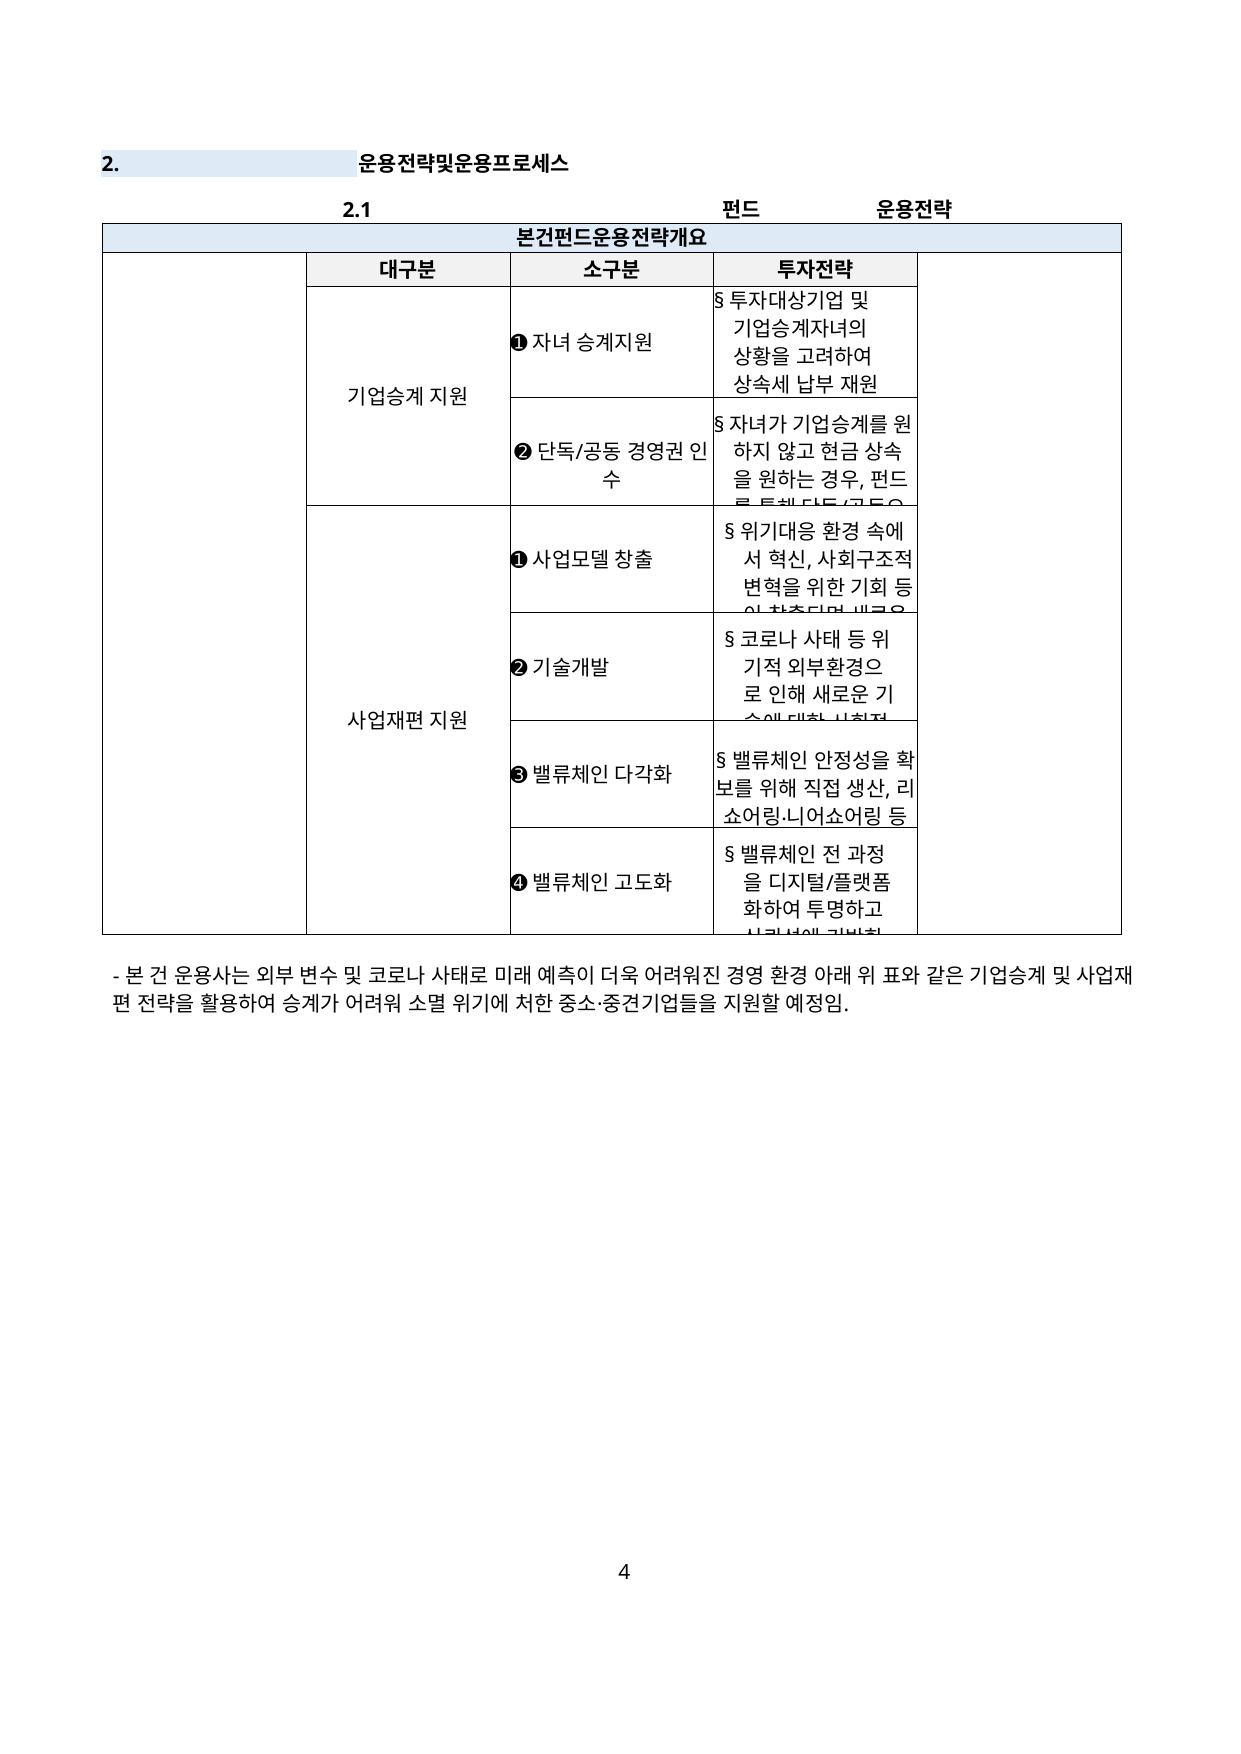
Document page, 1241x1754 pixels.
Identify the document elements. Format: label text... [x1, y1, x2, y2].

table_cell 운용전략 [869, 177, 1125, 223]
table_cell 2.1 [101, 177, 613, 223]
table_cell 펀드 [613, 177, 869, 223]
table_header 운용전략및운용프로세스 [357, 150, 1125, 177]
table_header 2. [101, 150, 357, 177]
text 4 [112, 1558, 1136, 1585]
table_cell [101, 223, 1125, 943]
text - 본 건 운용사는 외부 변수 및 코로나 사태로 미래 예측이 더욱 어려워진 경영 환경 아래 위 표와 같은 기업승계 및 사업재편 전략을 활용하여 승계가 어려워 소멸 위기에 처한 중소·중견기업들을 지원할 예정임. [113, 961, 1136, 1017]
